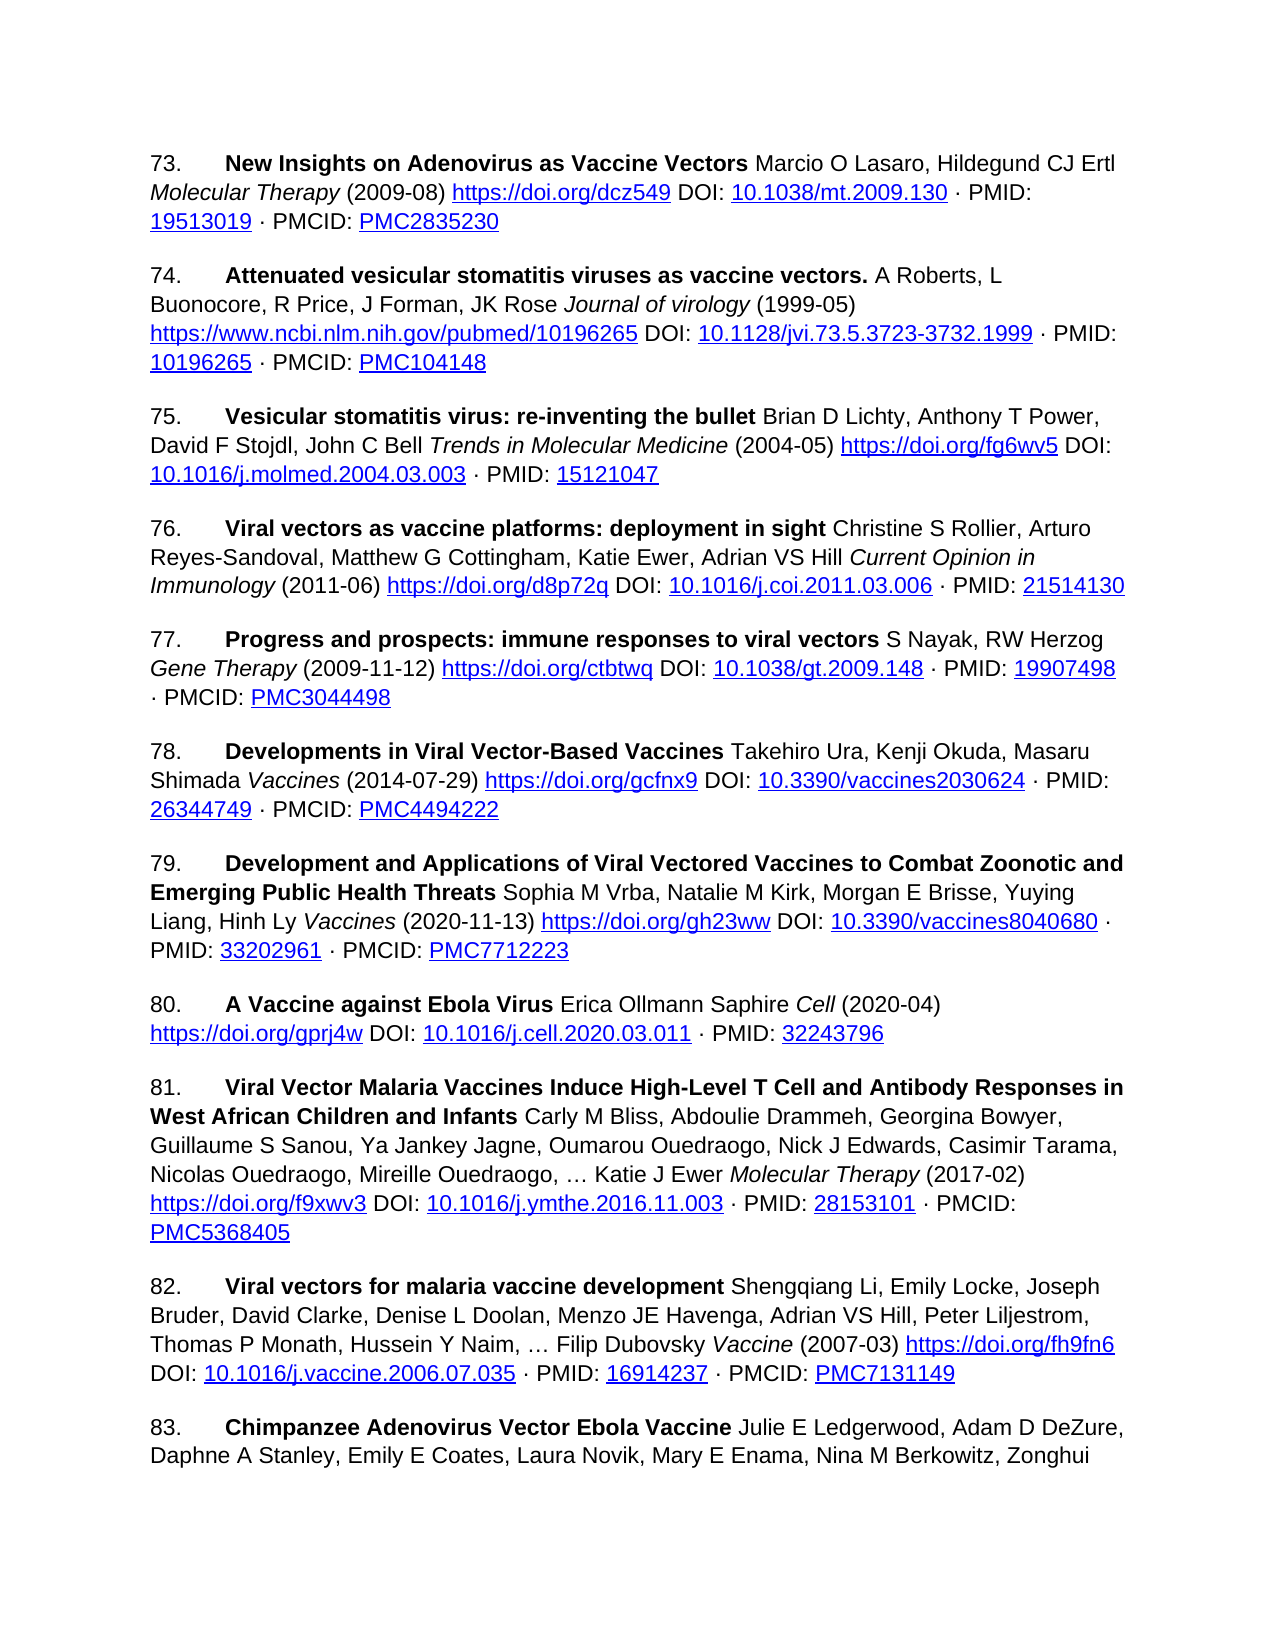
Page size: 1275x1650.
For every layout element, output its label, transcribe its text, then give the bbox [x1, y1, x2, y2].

text 77. Progress and prospects: immune responses to viral vectors S Nayak, RW Herzog Gene Therapy (2009-11-12) https://doi.org/ctbtwq DOI: 10.1038/gt.2009.148 · PMID: 19907498 · PMCID: PMC3044498 [150, 626, 1125, 711]
text 78. Developments in Viral Vector-Based Vaccines Takehiro Ura, Kenji Okuda, Masaru Shimada Vaccines (2014-07-29) https://doi.org/gcfnx9 DOI: 10.3390/vaccines2030624 · PMID: 26344749 · PMCID: PMC4494222 [150, 738, 1125, 823]
text 79. Development and Applications of Viral Vectored Vaccines to Combat Zoonotic and Emerging Public Health Threats Sophia M Vrba, Natalie M Kirk, Morgan E Brisse, Yuying Liang, Hinh Ly Vaccines (2020-11-13) https://doi.org/gh23ww DOI: 10.3390/vaccines8040680 · PMID: 33202961 · PMCID: PMC7712223 [150, 850, 1125, 963]
text 76. Viral vectors as vaccine platforms: deployment in sight Christine S Rollier, Arturo Reyes-Sandoval, Matthew G Cottingham, Katie Ewer, Adrian VS Hill Current Opinion in Immunology (2011-06) https://doi.org/d8p72q DOI: 10.1016/j.coi.2011.03.006 · PMID: 21514130 [150, 514, 1125, 599]
text 82. Viral vectors for malaria vaccine development Shengqiang Li, Emily Locke, Joseph Bruder, David Clarke, Denise L Doolan, Menzo JE Havenga, Adrian VS Hill, Peter Liljestrom, Thomas P Monath, Hussein Y Naim, … Filip Dubovsky Vaccine (2007-03) https://doi.org/fh9fn6 DOI: 10.1016/j.vaccine.2006.07.035 · PMID: 16914237 · PMCID: PMC7131149 [150, 1273, 1125, 1386]
text 81. Viral Vector Malaria Vaccines Induce High-Level T Cell and Antibody Responses in West African Children and Infants Carly M Bliss, Abdoulie Drammeh, Georgina Bowyer, Guillaume S Sanou, Ya Jankey Jagne, Oumarou Ouedraogo, Nick J Edwards, Casimir Tarama, Nicolas Ouedraogo, Mireille Ouedraogo, … Katie J Ewer Molecular Therapy (2017-02) https://doi.org/f9xwv3 DOI: 10.1016/j.ymthe.2016.11.003 · PMID: 28153101 · PMCID: PMC5368405 [150, 1074, 1125, 1245]
text 73. New Insights on Adenovirus as Vaccine Vectors Marcio O Lasaro, Hildegund CJ Ertl Molecular Therapy (2009-08) https://doi.org/dcz549 DOI: 10.1038/mt.2009.130 · PMID: 19513019 · PMCID: PMC2835230 [150, 150, 1125, 234]
text 74. Attenuated vesicular stomatitis viruses as vaccine vectors. A Roberts, L Buonocore, R Price, J Forman, JK Rose Journal of virology (1999-05) https://www.ncbi.nlm.nih.gov/pubmed/10196265 DOI: 10.1128/jvi.73.5.3723-3732.1999 · PMID: 10196265 · PMCID: PMC104148 [150, 262, 1125, 375]
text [150, 1413, 1125, 1469]
text 80. A Vaccine against Ebola Virus Erica Ollmann Saphire Cell (2020-04) https://doi.org/gprj4w DOI: 10.1016/j.cell.2020.03.011 · PMID: 32243796 [150, 991, 1125, 1046]
text 75. Vesicular stomatitis virus: re-inventing the bullet Brian D Lichty, Anthony T Power, David F Stojdl, John C Bell Trends in Molecular Medicine (2004-05) https://doi.org/fg6wv5 DOI: 10.1016/j.molmed.2004.03.003 · PMID: 15121047 [150, 403, 1125, 487]
